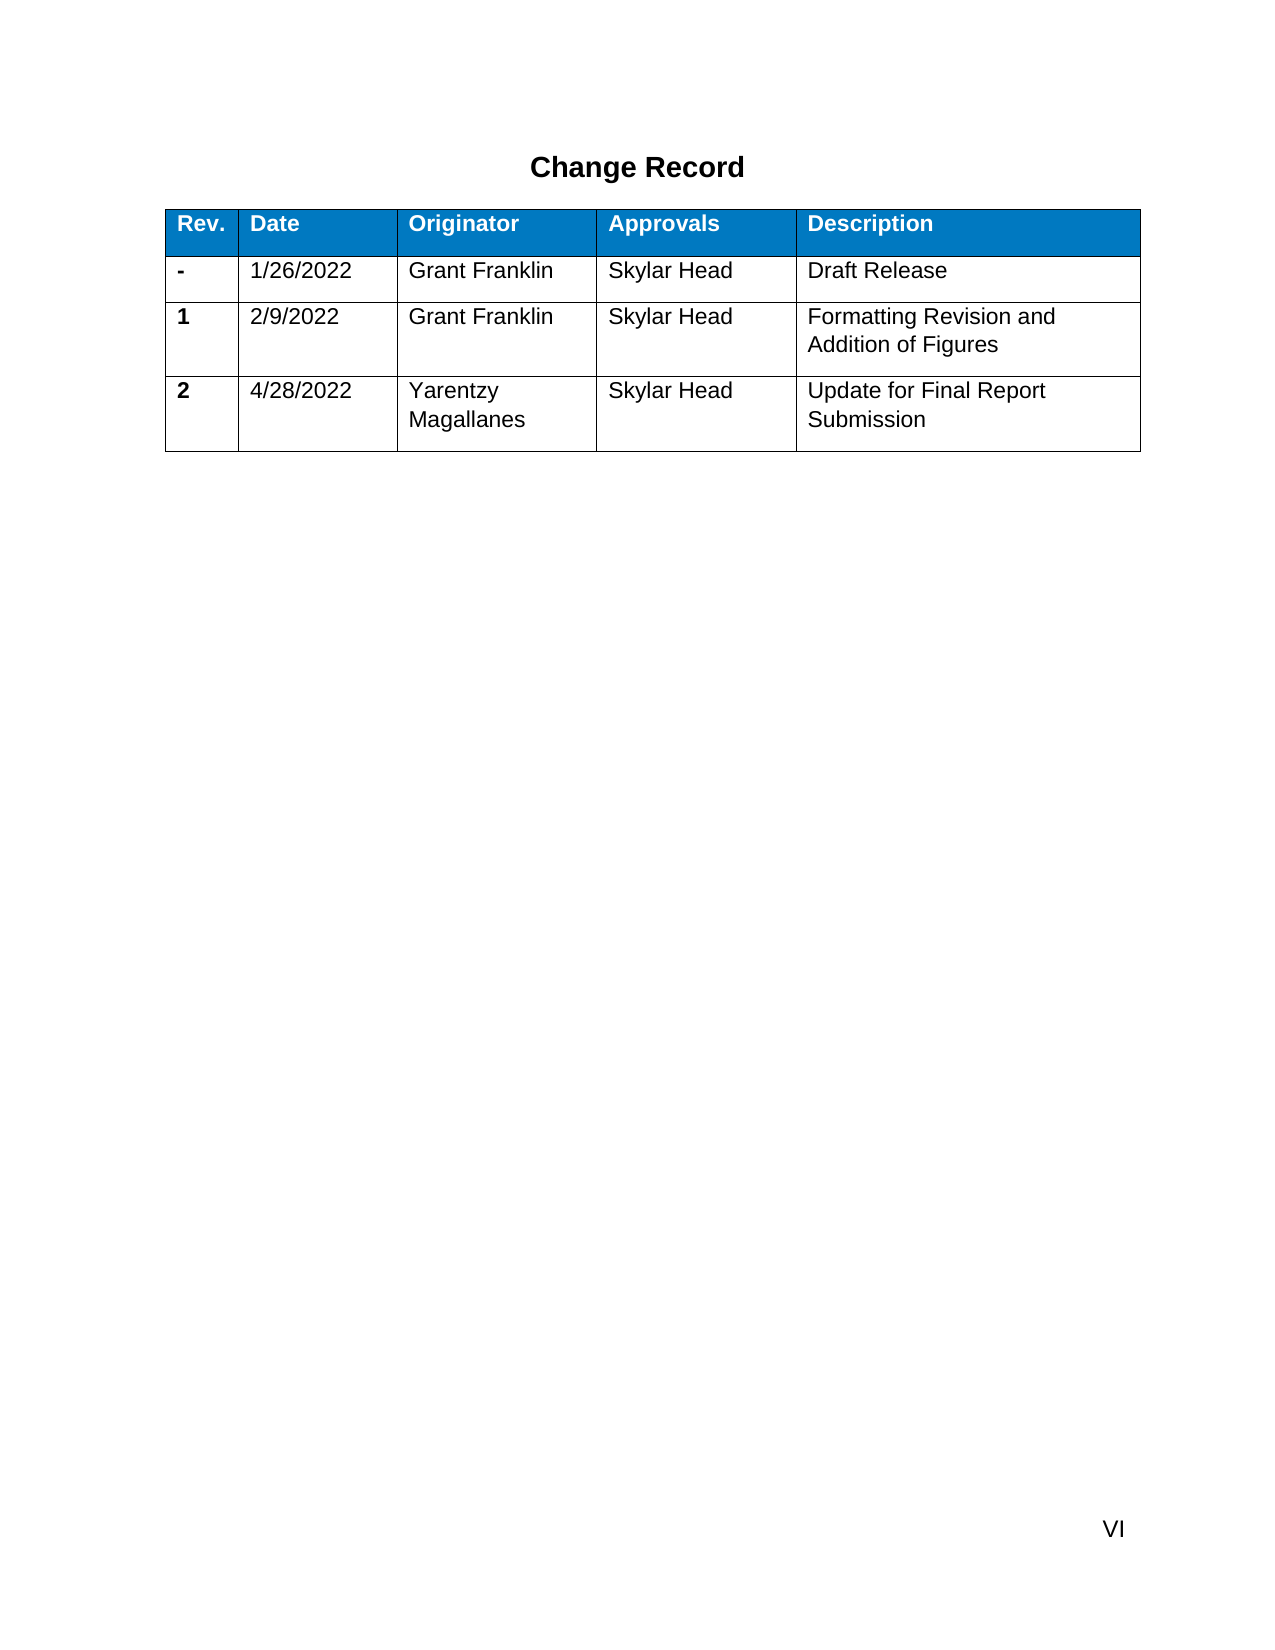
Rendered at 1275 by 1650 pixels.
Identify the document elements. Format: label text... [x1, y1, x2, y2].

table_cell Skylar Head [597, 377, 796, 451]
table_cell 2 [166, 377, 238, 451]
table_cell Draft Release [797, 257, 1140, 302]
table_header Date [239, 210, 397, 256]
table_header Originator [398, 210, 596, 256]
table_cell Grant Franklin [398, 303, 596, 376]
table_header Description [797, 210, 1140, 256]
table_cell Skylar Head [597, 303, 796, 376]
table_cell 1 [166, 303, 238, 376]
table_cell 1/26/2022 [239, 257, 397, 302]
table_cell 2/9/2022 [239, 303, 397, 376]
table_cell Yarentzy Magallanes [398, 377, 596, 451]
table_cell Update for Final Report Submission [797, 377, 1140, 451]
table_cell Grant Franklin [398, 257, 596, 302]
table_cell Formatting Revision and Addition of Figures [797, 303, 1140, 376]
table_cell Skylar Head [597, 257, 796, 302]
table_cell - [166, 257, 238, 302]
table_header Rev. [166, 210, 238, 256]
table_header Approvals [597, 210, 796, 256]
text Change Record [150, 150, 1125, 183]
table_cell 4/28/2022 [239, 377, 397, 451]
